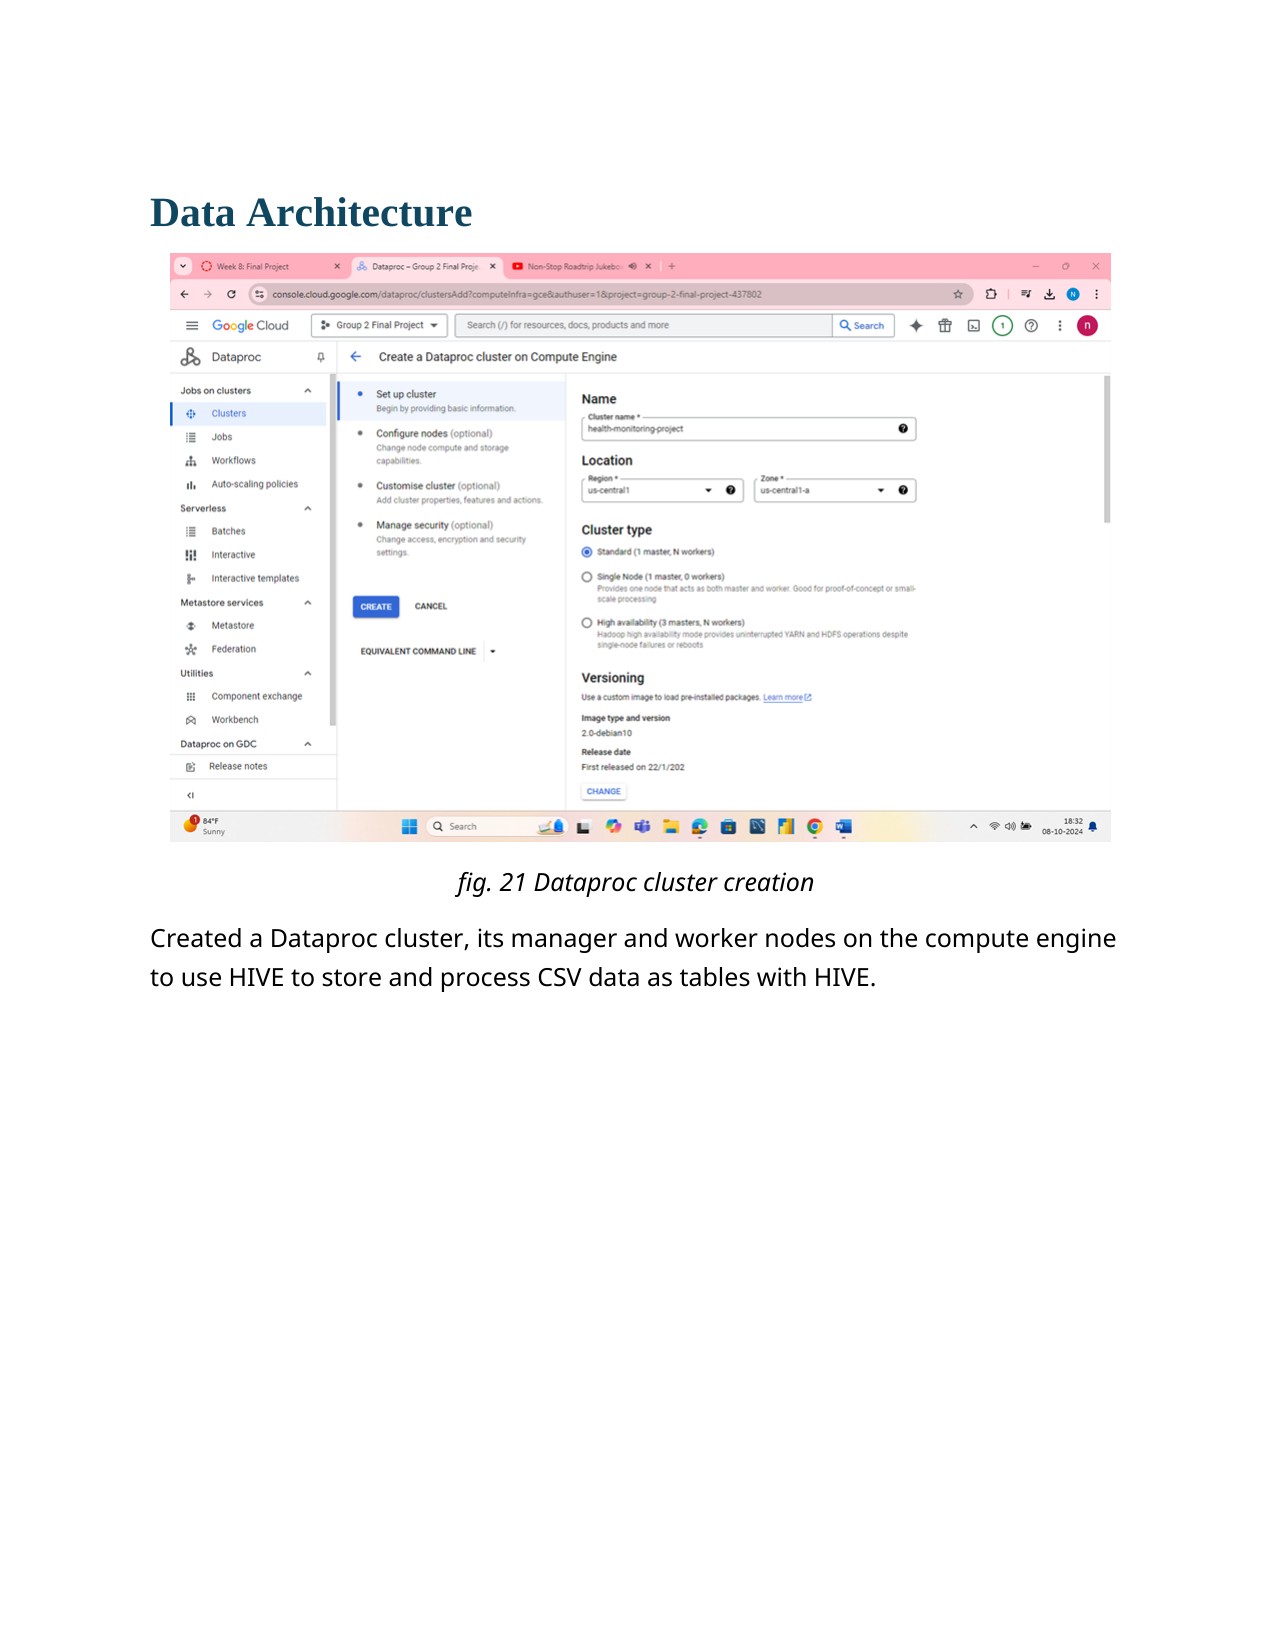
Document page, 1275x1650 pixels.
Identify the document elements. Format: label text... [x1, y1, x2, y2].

text Created a Dataproc cluster, its manager and worker nodes on the compute engine to use HIVE to store and process CSV data as tables with HIVE. [150, 921, 1125, 994]
subtitle Data Architecture [150, 187, 1125, 235]
text fig. 21 Dataproc cluster creation [150, 865, 1125, 899]
